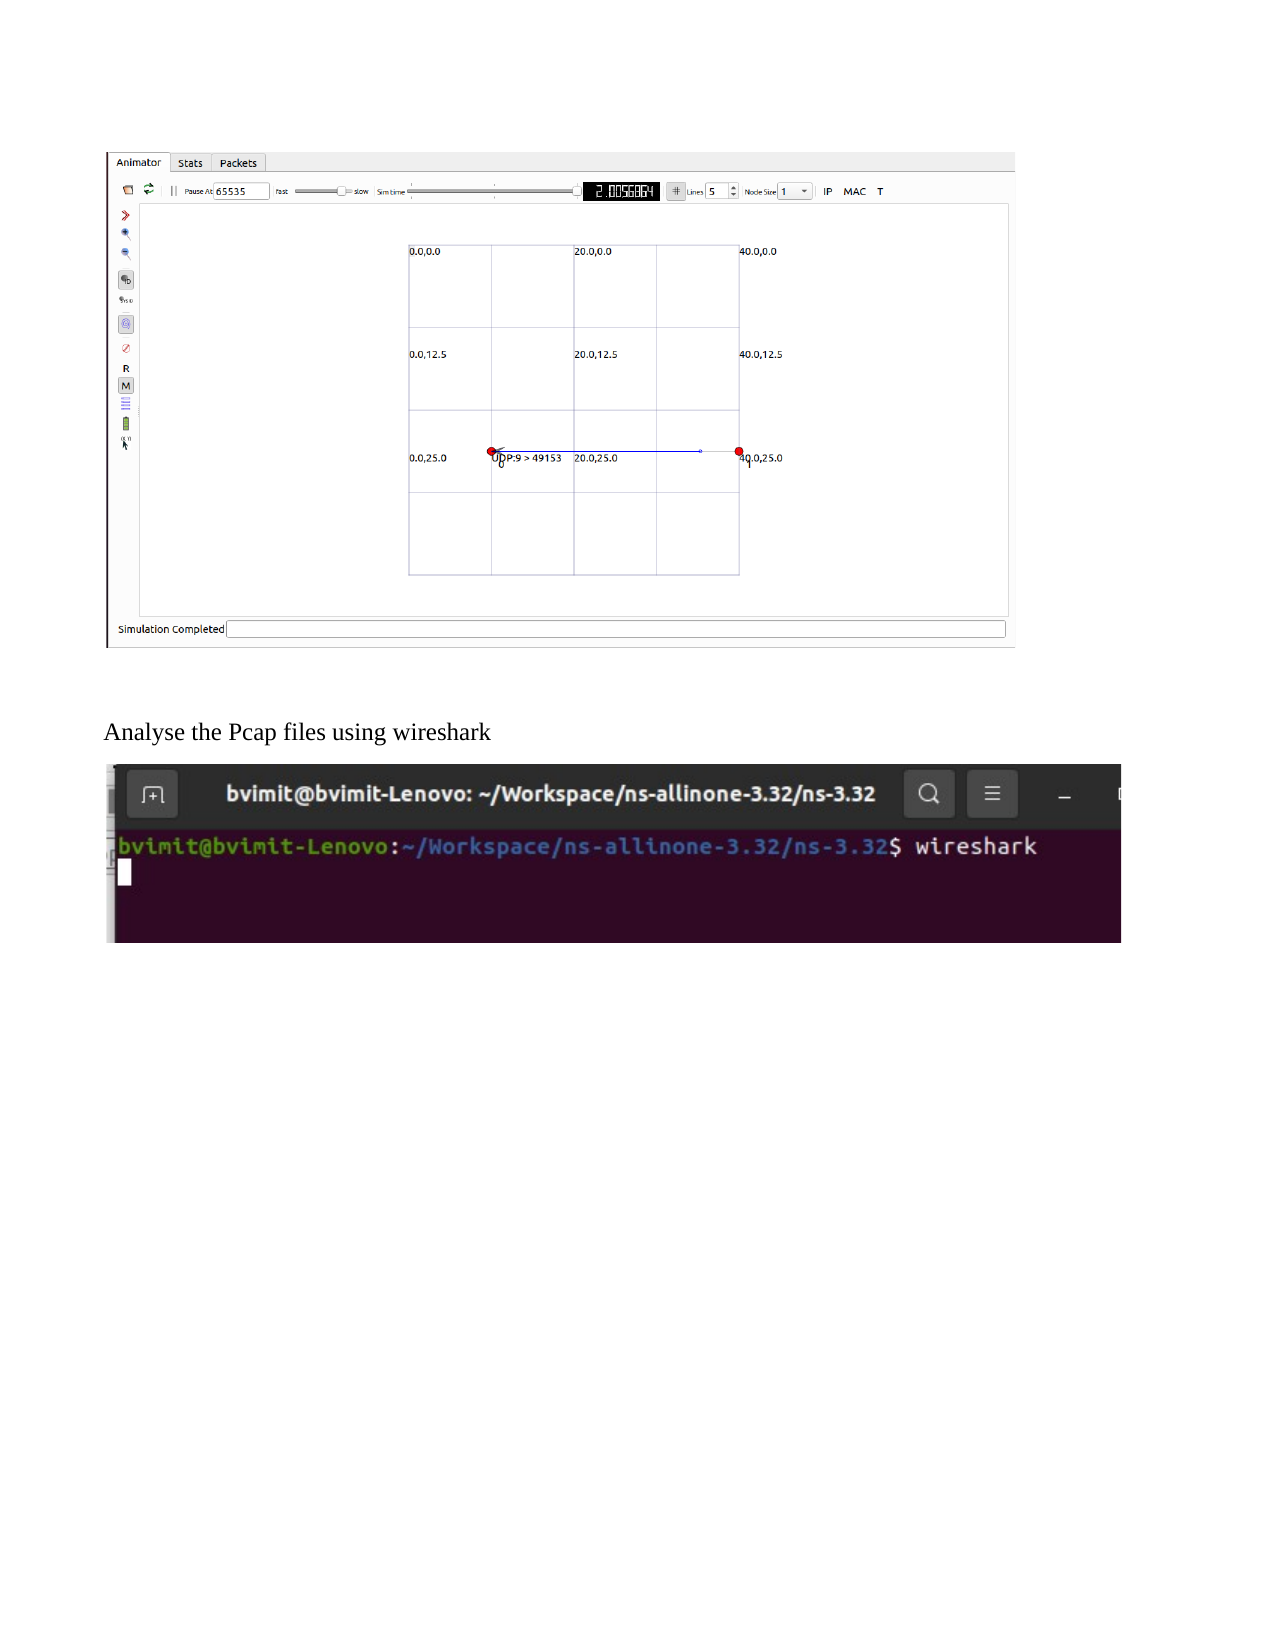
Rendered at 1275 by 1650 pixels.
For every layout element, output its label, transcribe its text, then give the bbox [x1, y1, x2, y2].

text Analyse the Pcap files using wireshark [103, 717, 1183, 746]
picture [106, 152, 1016, 648]
picture [106, 764, 1122, 943]
